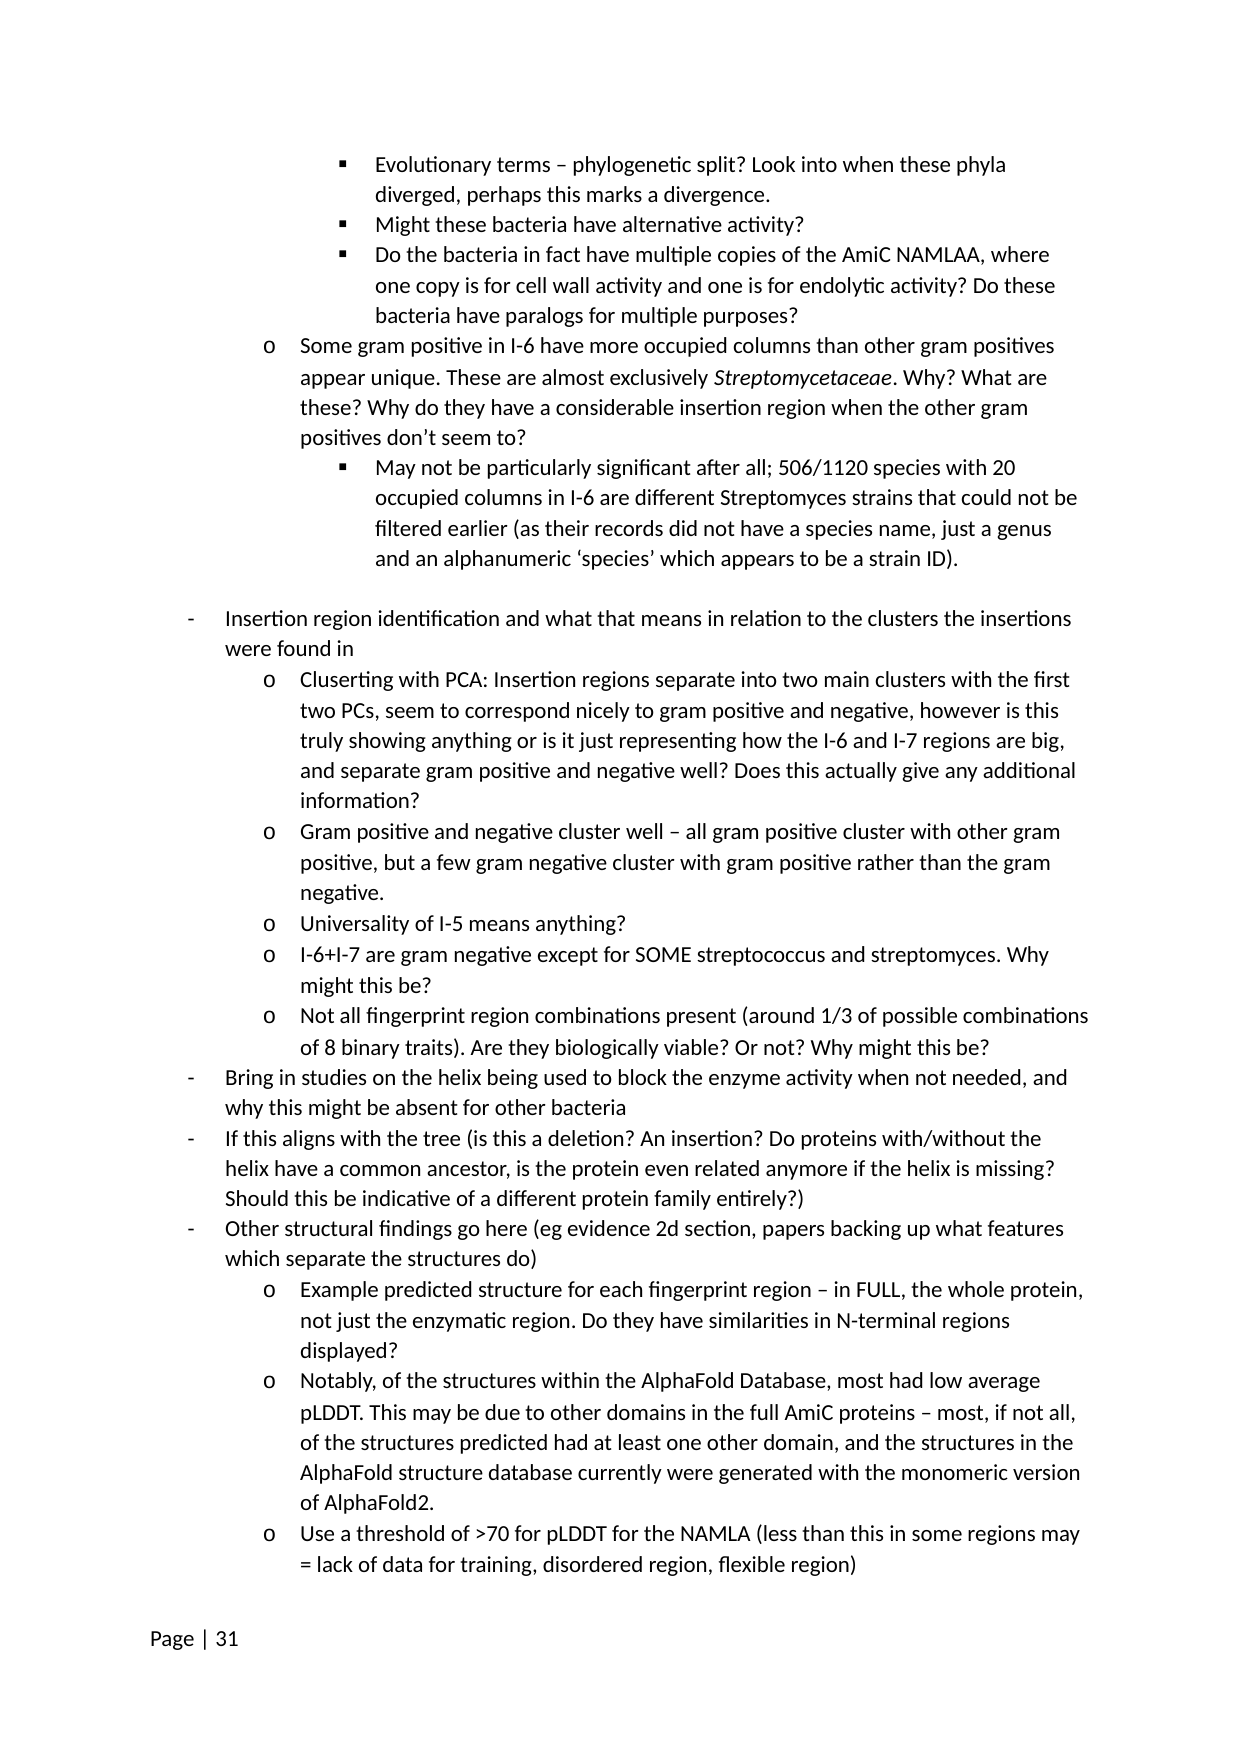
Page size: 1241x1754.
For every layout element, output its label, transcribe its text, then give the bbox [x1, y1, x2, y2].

list Gram positive and negative cluster well – all gram positive cluster with other gram positive, but a few gram negative cluster with gram positive rather than the gram negative. [262, 817, 1090, 906]
list Use a threshold of >70 for pLDDT for the NAMLA (less than this in some regions may = lack of data for training, disordered region, flexible region) [262, 1519, 1090, 1578]
list Cluserting with PCA: Insertion regions separate into two main clusters with the first two PCs, seem to correspond nicely to gram positive and negative, however is this truly showing anything or is it just representing how the I-6 and I-7 regions are big, and separate gram positive and negative well? Does this actually give any additional information? [262, 665, 1090, 815]
list Insertion region identification and what that means in relation to the clusters the insertions were found in [187, 604, 1090, 662]
list Bring in studies on the helix being used to block the enzyme activity when not needed, and why this might be absent for other bacteria [187, 1063, 1090, 1121]
list Not all fingerprint region combinations present (around 1/3 of possible combinations of 8 binary traits). Are they biologically viable? Or not? Why might this be? [262, 1002, 1090, 1061]
list Do the bacteria in fact have multiple copies of the AmiC NAMLAA, where one copy is for cell wall activity and one is for endolytic activity? Do these bacteria have paralogs for multiple purposes? [337, 241, 1090, 329]
list Other structural findings go here (eg evidence 2d section, papers backing up what features which separate the structures do) [187, 1214, 1090, 1272]
list Evolutionary terms – phylogenetic split? Look into when these phyla diverged, perhaps this marks a divergence. [337, 150, 1090, 208]
list Might these bacteria have alternative activity? [337, 210, 1090, 238]
list I-6+I-7 are gram negative except for SOME streptococcus and streptomyces. Why might this be? [262, 940, 1090, 999]
list Example predicted structure for each fingerprint region – in FULL, the whole protein, not just the enzymatic region. Do they have similarities in N-terminal regions displayed? [262, 1275, 1090, 1364]
list Notably, of the structures within the AlphaFold Database, most had low average pLDDT. This may be due to other domains in the full AmiC proteins – most, if not all, of the structures predicted had at least one other domain, and the structures in the AlphaFold structure database currently were generated with the monomeric version of AlphaFold2. [262, 1366, 1090, 1516]
list Universality of I-5 means anything? [262, 909, 1090, 938]
list May not be particularly significant after all; 506/1120 species with 20 occupied columns in I-6 are different Streptomyces strains that could not be filtered earlier (as their records did not have a species name, just a genus and an alphanumeric ‘species’ which appears to be a strain ID). [337, 453, 1090, 572]
list If this aligns with the tree (is this a deletion? An insertion? Do proteins with/without the helix have a common ancestor, is the protein even related anymore if the helix is missing? Should this be indicative of a different protein family entirely?) [187, 1124, 1090, 1212]
list Some gram positive in I-6 have more occupied columns than other gram positives appear unique. These are almost exclusively Streptomycetaceae. Why? What are these? Why do they have a considerable insertion region when the other gram positives don’t seem to? [262, 331, 1090, 451]
